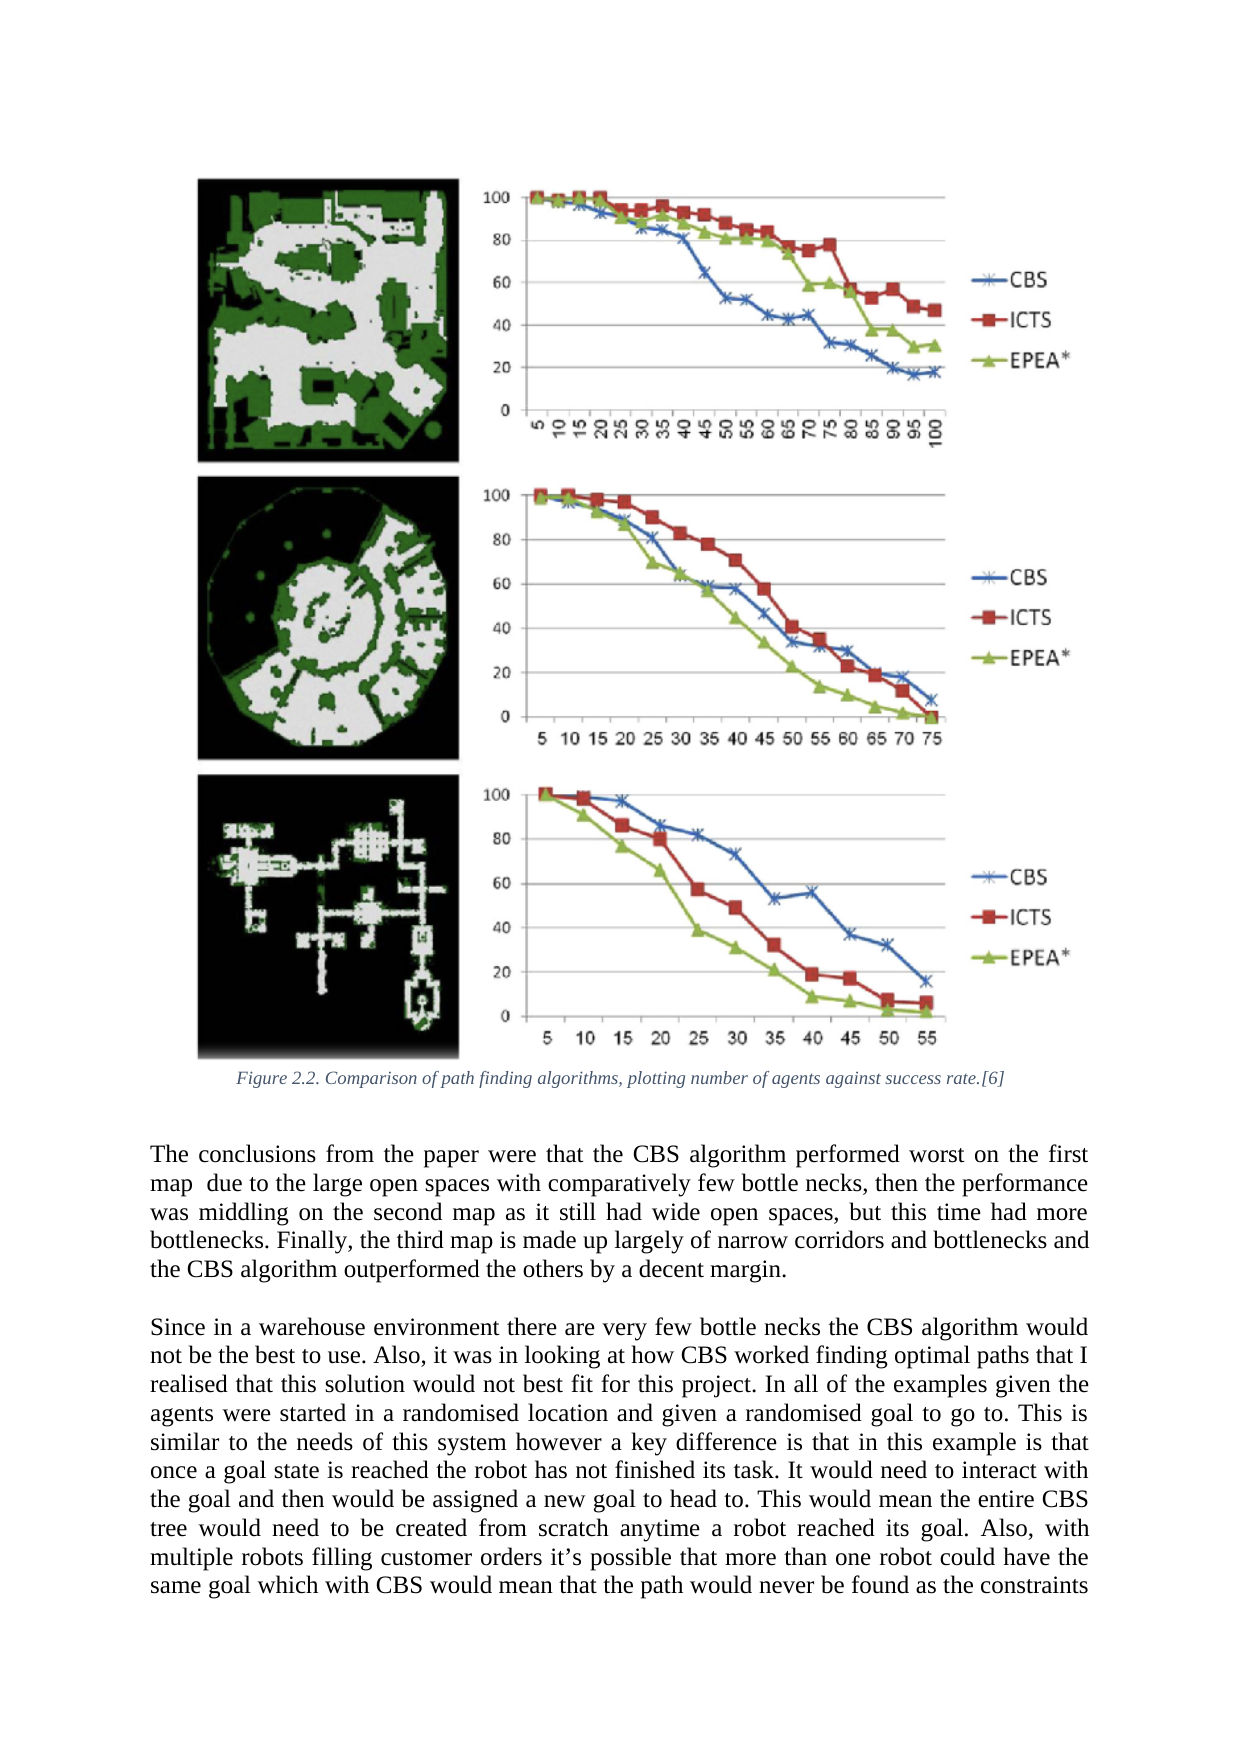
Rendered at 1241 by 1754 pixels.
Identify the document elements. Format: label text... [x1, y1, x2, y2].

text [150, 1312, 1090, 1599]
text The conclusions from the paper were that the CBS algorithm performed worst on the first map due to the large open spaces with comparatively few bottle necks, then the performance was middling on the second map as it still had wide open spaces, but this time had more bottlenecks. Finally, the third map is made up largely of narrow corridors and bottlenecks and the CBS algorithm outperformed the others by a decent margin. [150, 1139, 1090, 1283]
picture [176, 177, 1061, 1048]
